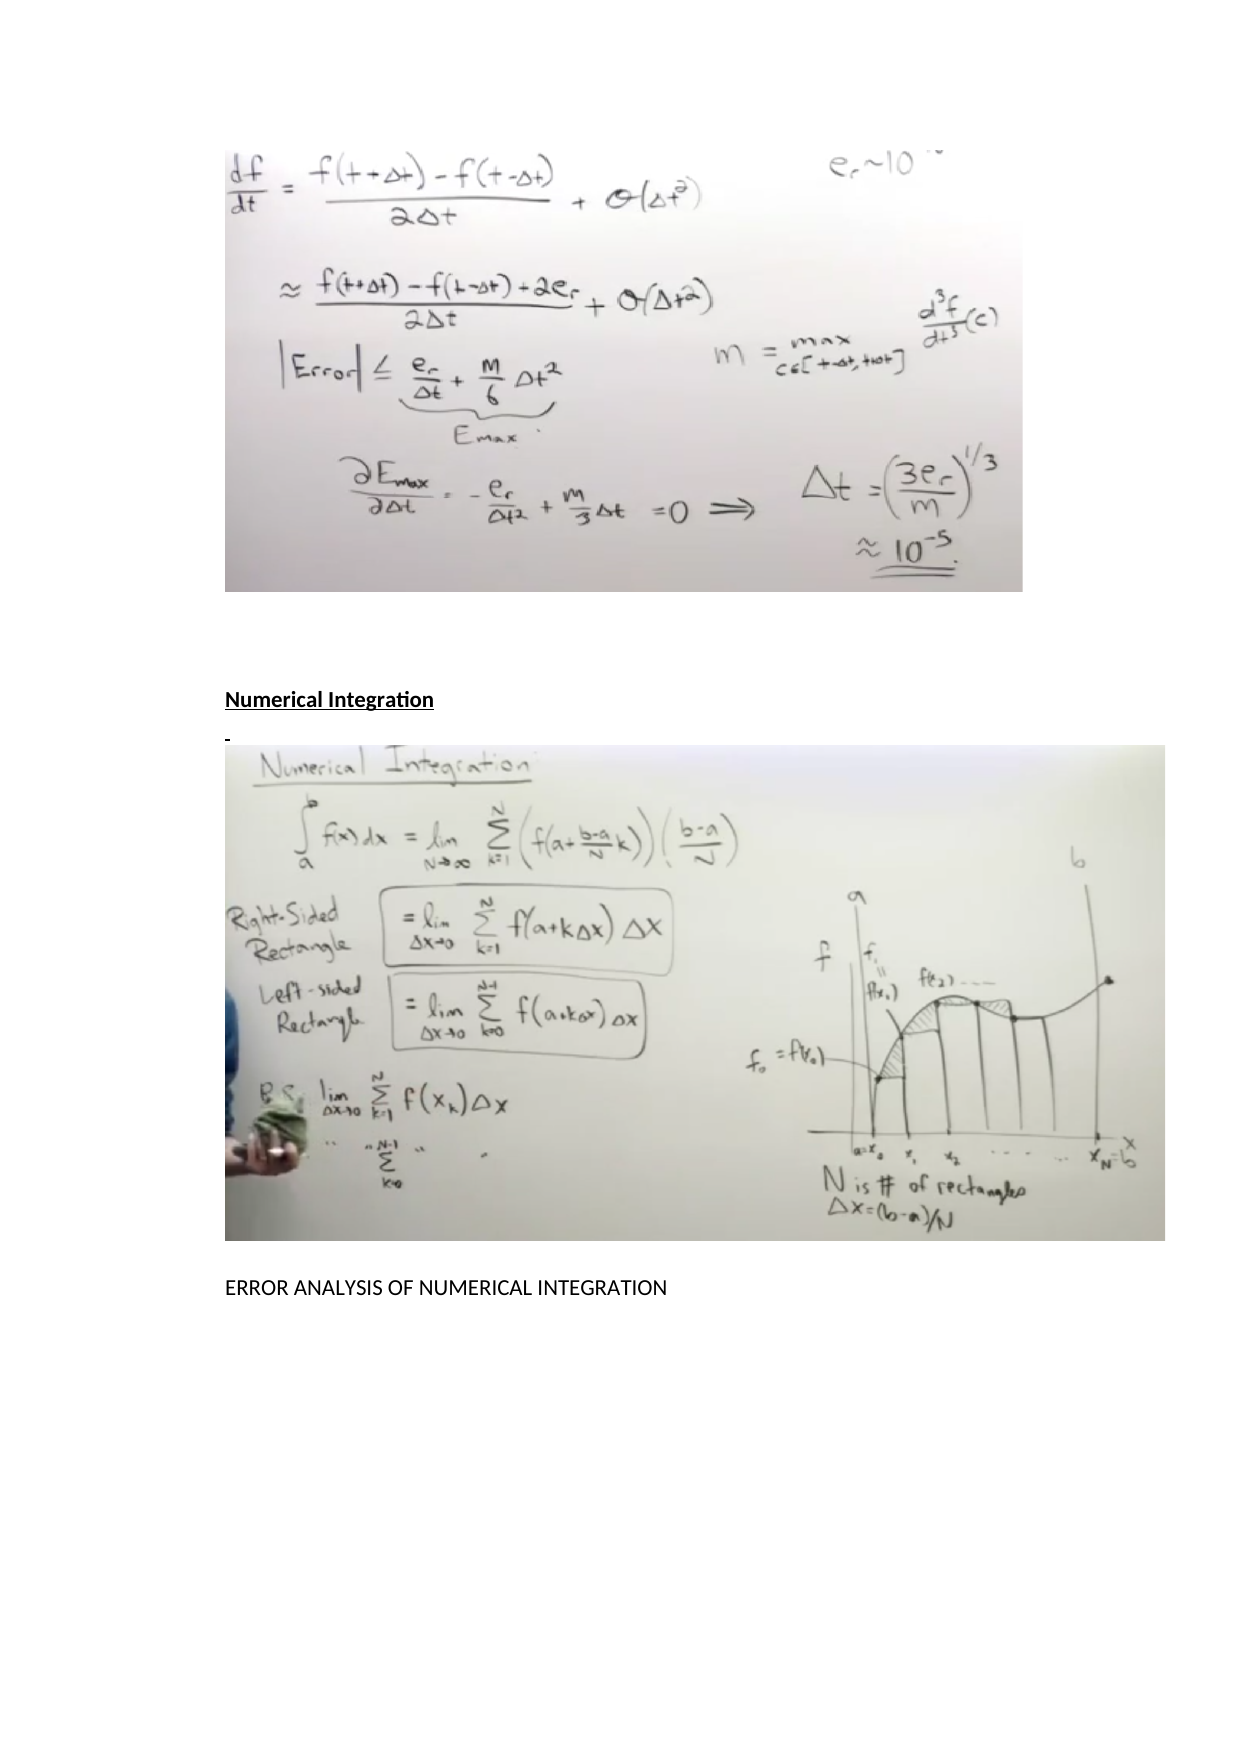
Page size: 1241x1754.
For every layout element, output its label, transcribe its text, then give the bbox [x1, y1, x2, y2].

list Numerical Integration [225, 685, 1090, 713]
list ERROR ANALYSIS OF NUMERICAL INTEGRATION [225, 1273, 1090, 1301]
picture [225, 150, 1023, 592]
picture [225, 745, 1166, 1241]
